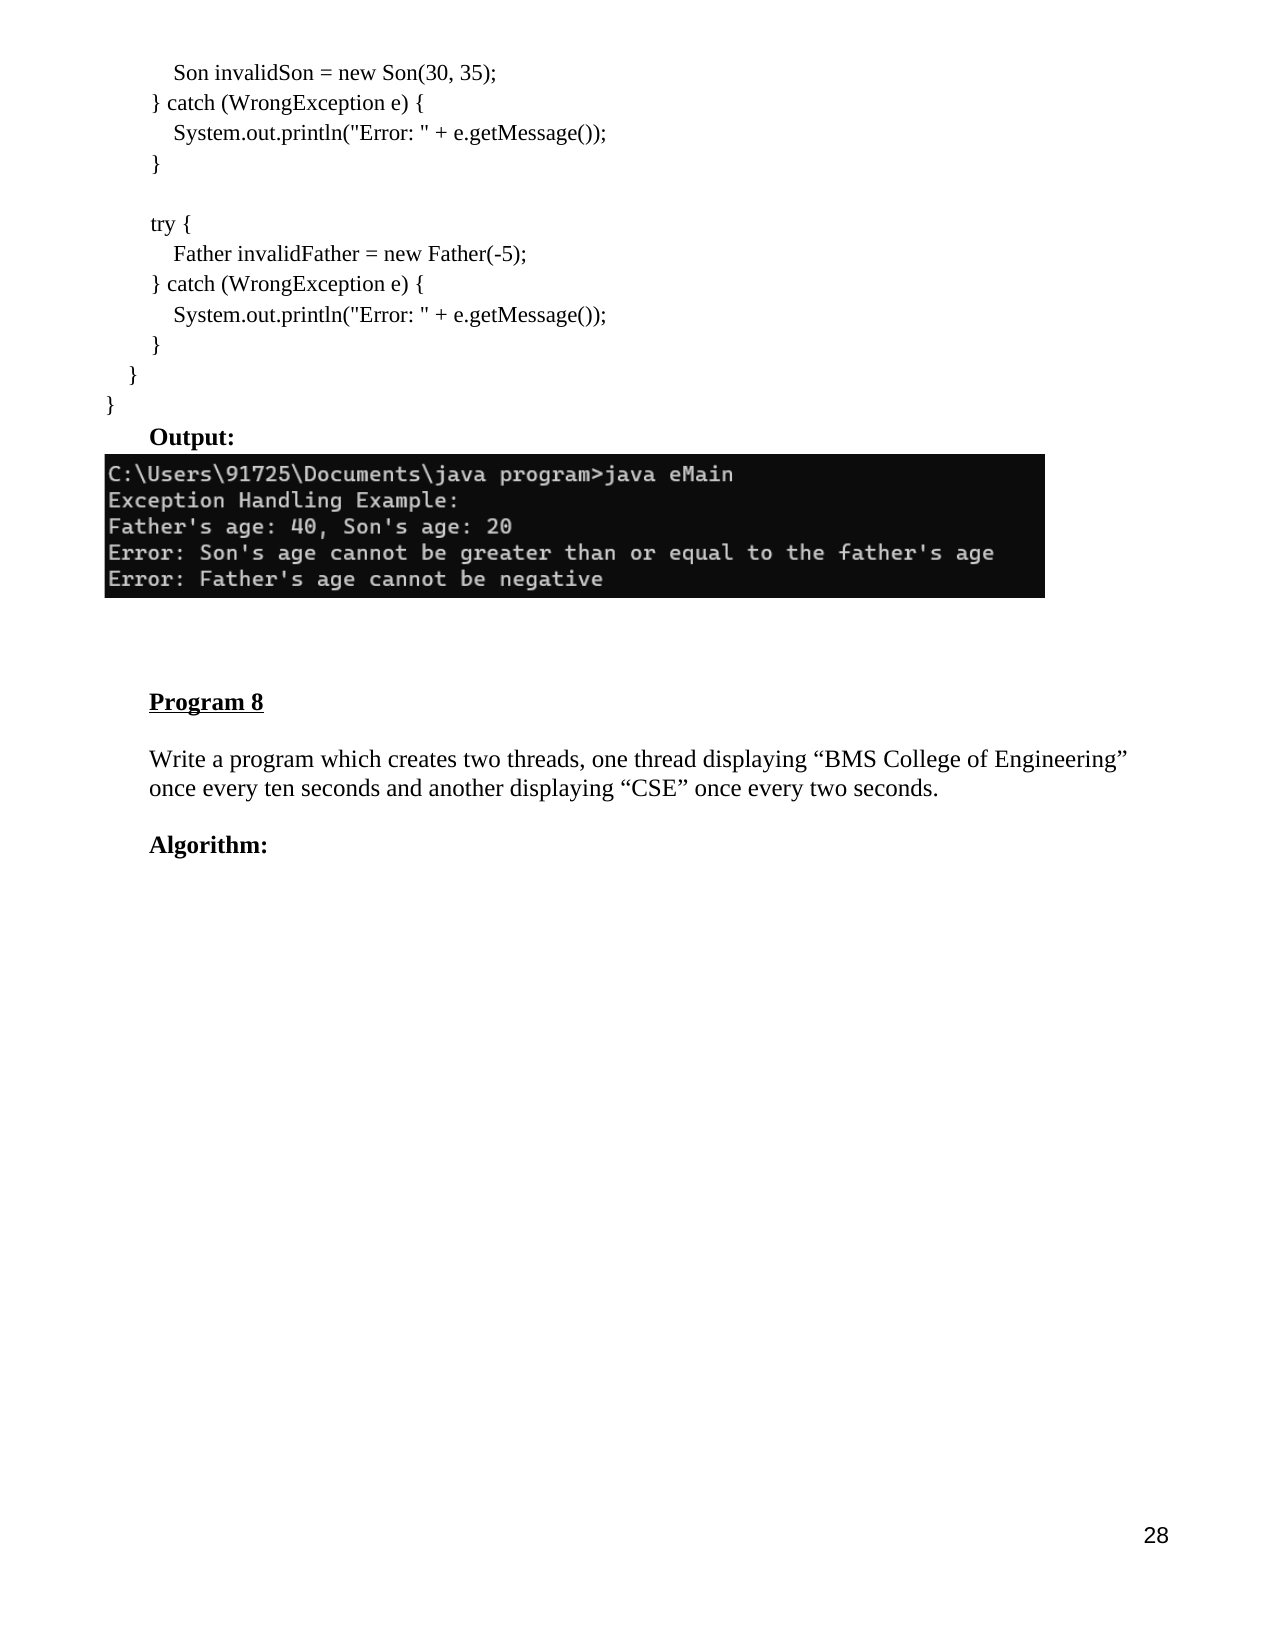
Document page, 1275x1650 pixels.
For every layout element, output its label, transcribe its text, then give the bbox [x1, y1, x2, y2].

picture [104, 454, 1045, 598]
text System.out.println("Error: " + e.getMessage()); [104, 301, 1247, 327]
text try { [104, 210, 1247, 236]
text Father invalidFather = new Father(-5); [104, 240, 1247, 267]
text } catch (WrongException e) { [104, 89, 1247, 116]
text } [104, 361, 1247, 387]
text } [104, 150, 1247, 176]
text } catch (WrongException e) { [104, 271, 1247, 297]
text System.out.println("Error: " + e.getMessage()); [104, 119, 1247, 146]
text Son invalidSon = new Son(30, 35); [104, 59, 1247, 85]
text Algorithm: [149, 831, 1169, 859]
text Output: [149, 422, 1169, 450]
text Program 8 [149, 687, 1169, 716]
text } [104, 391, 1247, 418]
text } [104, 331, 1247, 357]
text Write a program which creates two threads, one thread displaying “BMS College of Engineering” once every ten seconds and another displaying “CSE” once every two seconds. [149, 744, 1169, 802]
